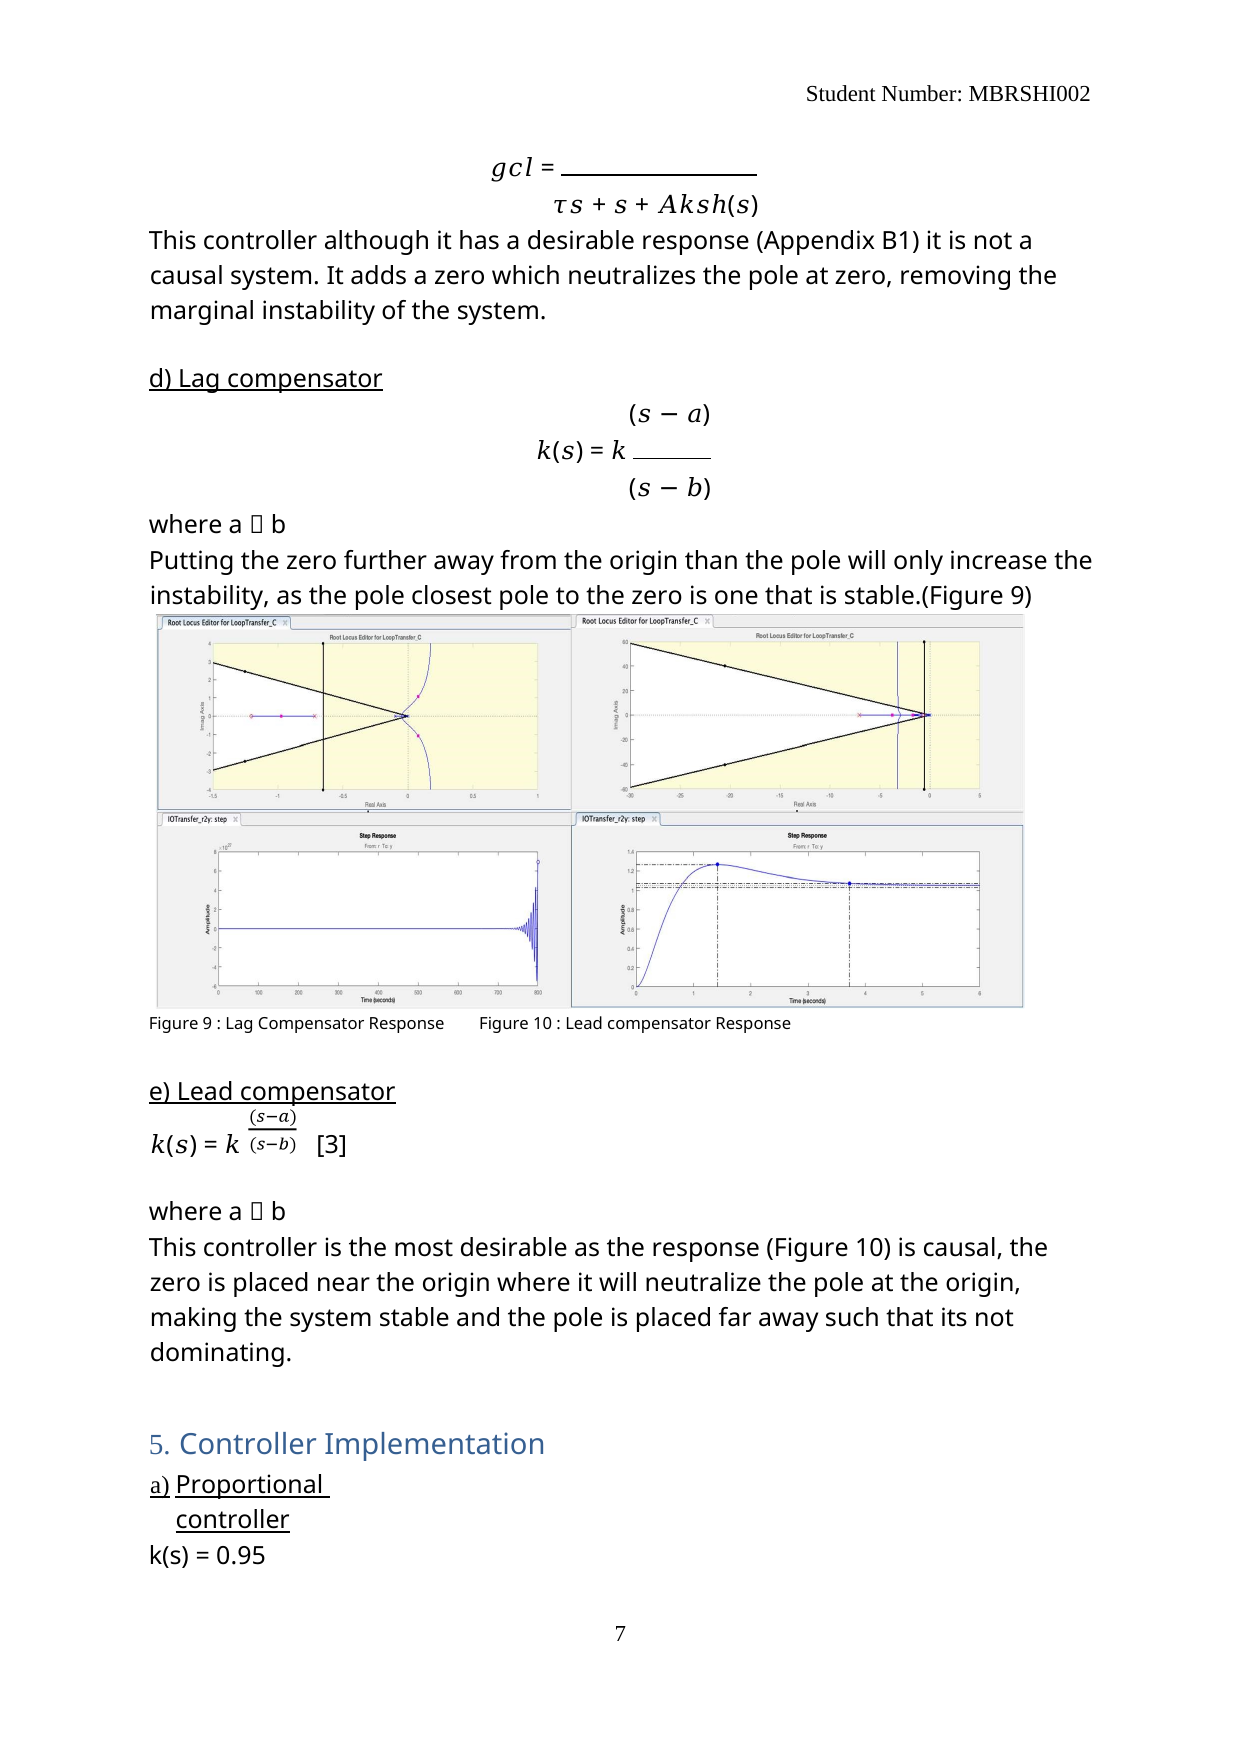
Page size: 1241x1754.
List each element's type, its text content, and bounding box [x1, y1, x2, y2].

picture [155, 614, 1025, 1009]
list Proportional controller [150, 1467, 413, 1536]
text 𝑔𝑐𝑙 = [242, 149, 1004, 183]
text e) Lead compensator 𝑘(𝑠) = 𝑘 [3] [148, 1073, 413, 1161]
text where a  b [148, 506, 1096, 540]
text This controller although it has a desirable response (Appendix B1) it is not a causal system. It adds a zero which neutralizes the pole at zero, removing the marginal instability of the system. [148, 223, 1096, 327]
text Putting the zero further away from the origin than the pole will only increase the instability, as the pole closest pole to the zero is one that is stable.(Figure 9) [148, 543, 1096, 612]
text where a  b [148, 1193, 1096, 1227]
text d) Lag compensator [148, 360, 413, 394]
text 𝑘(𝑠) = 𝑘 [242, 433, 1004, 467]
text (𝑠 − 𝑎) [242, 396, 1097, 430]
text k(s) = 0.95 [148, 1537, 1096, 1572]
subtitle (𝑠 − 𝑏) [242, 469, 1097, 504]
picture [247, 1108, 297, 1154]
subtitle 𝜏𝑠 + 𝑠 + 𝐴𝑘𝑠ℎ(𝑠) [150, 186, 1097, 220]
text Figure 9 : Lag Compensator Response Figure 10 : Lead compensator Response [148, 1011, 1097, 1034]
text This controller is the most desirable as the response (Figure 10) is causal, the zero is placed near the origin where it will neutralize the pole at the origin, making the system stable and the pole is placed far away such that its not dominating. [148, 1230, 1096, 1369]
subtitle Controller Implementation [148, 1423, 1097, 1463]
